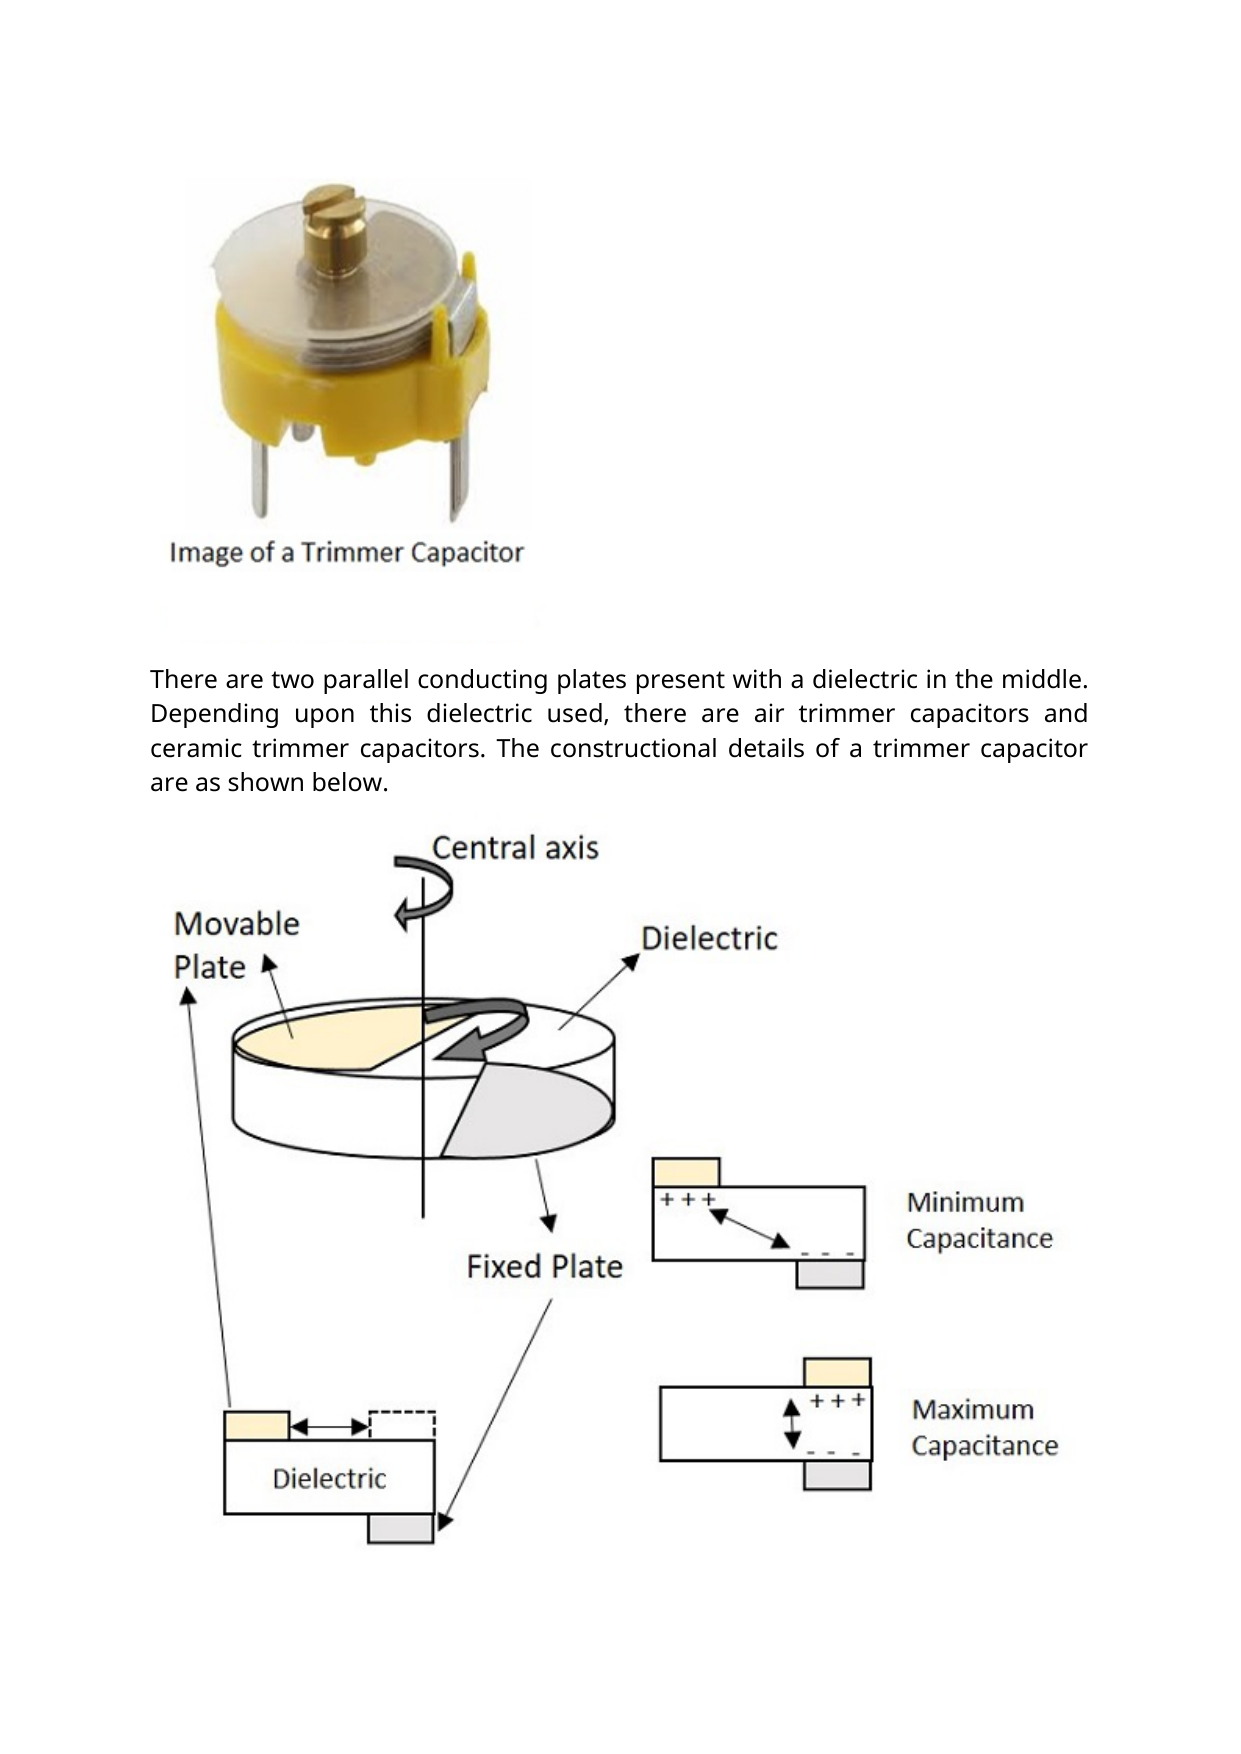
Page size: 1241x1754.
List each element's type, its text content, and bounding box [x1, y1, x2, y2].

text There are two parallel conducting plates present with a dielectric in the middle. Depending upon this dielectric used, there are air trimmer capacitors and ceramic trimmer capacitors. The constructional details of a trimmer capacitor are as shown below. [150, 662, 1090, 798]
picture [150, 150, 558, 644]
picture [150, 813, 1088, 1558]
